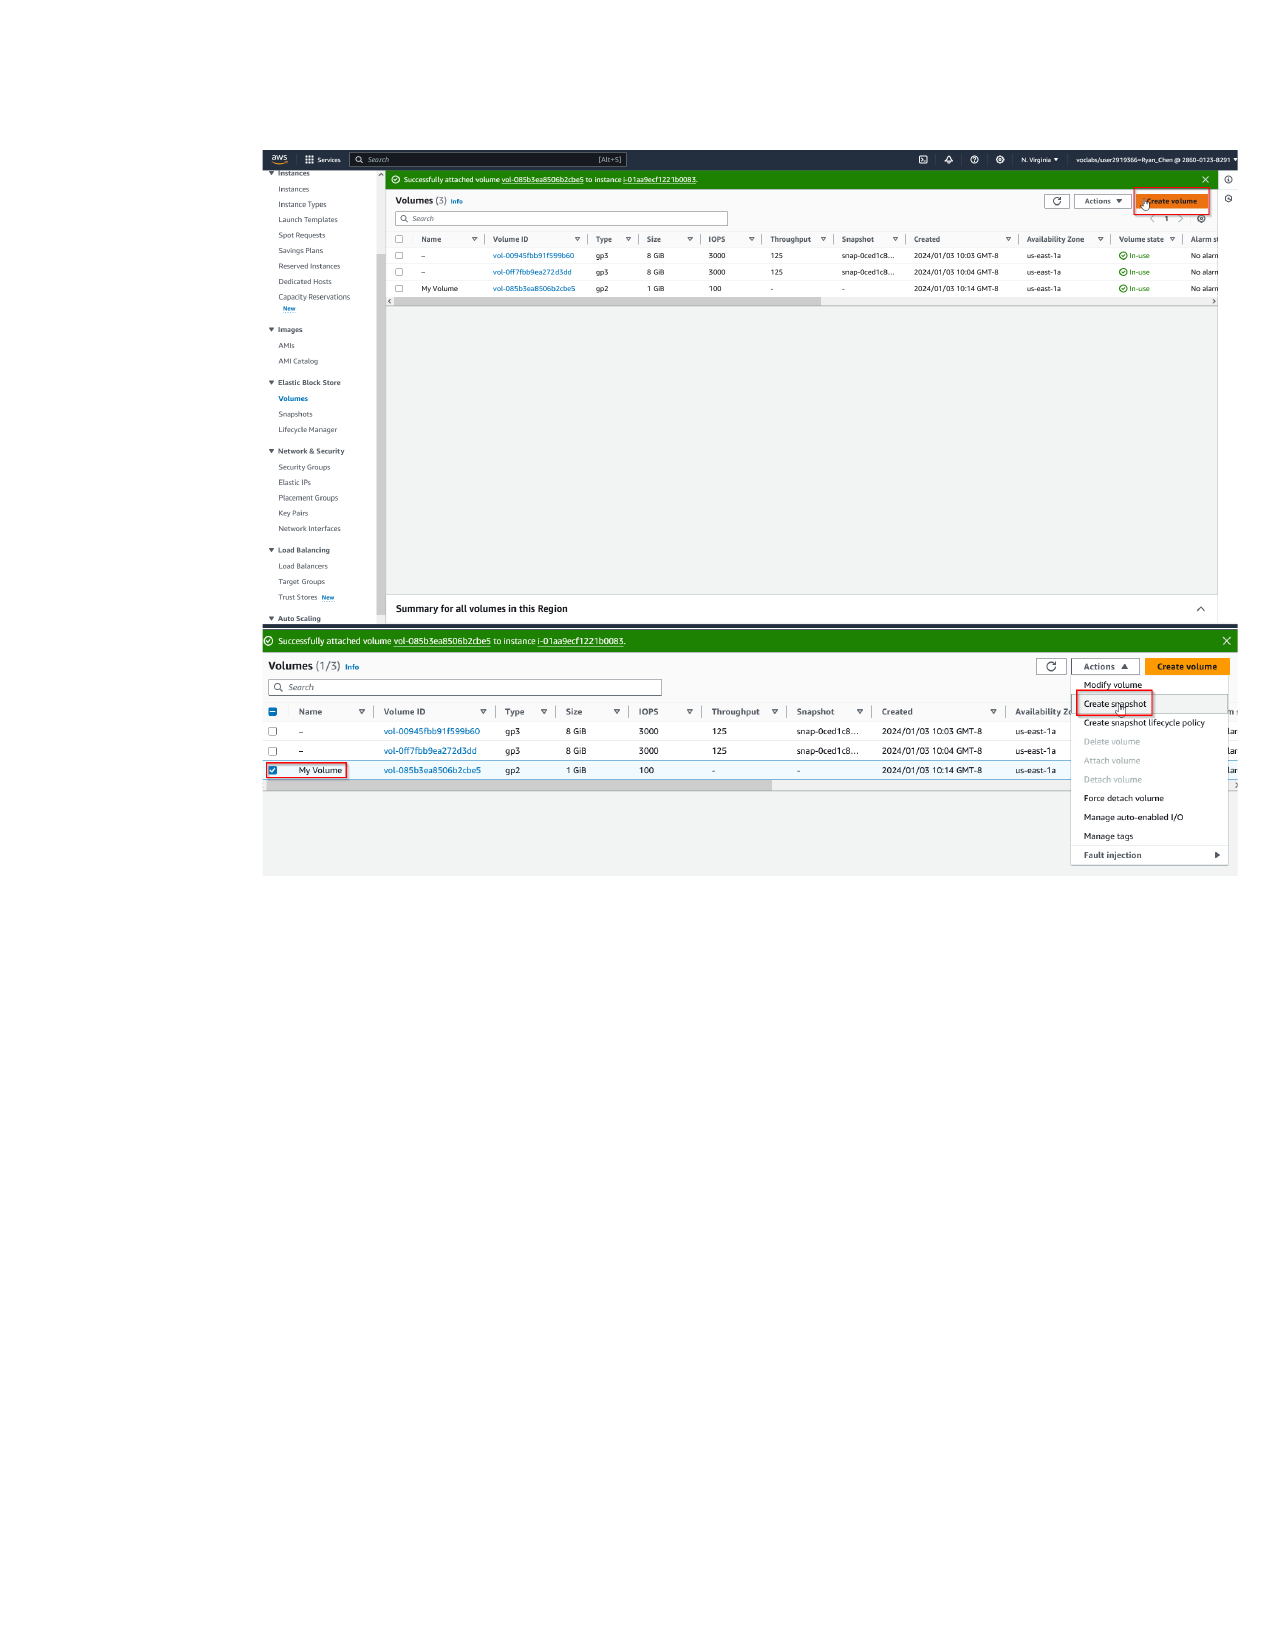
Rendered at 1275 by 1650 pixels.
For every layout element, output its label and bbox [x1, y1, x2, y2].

picture [262, 150, 1238, 628]
picture [262, 629, 1238, 876]
